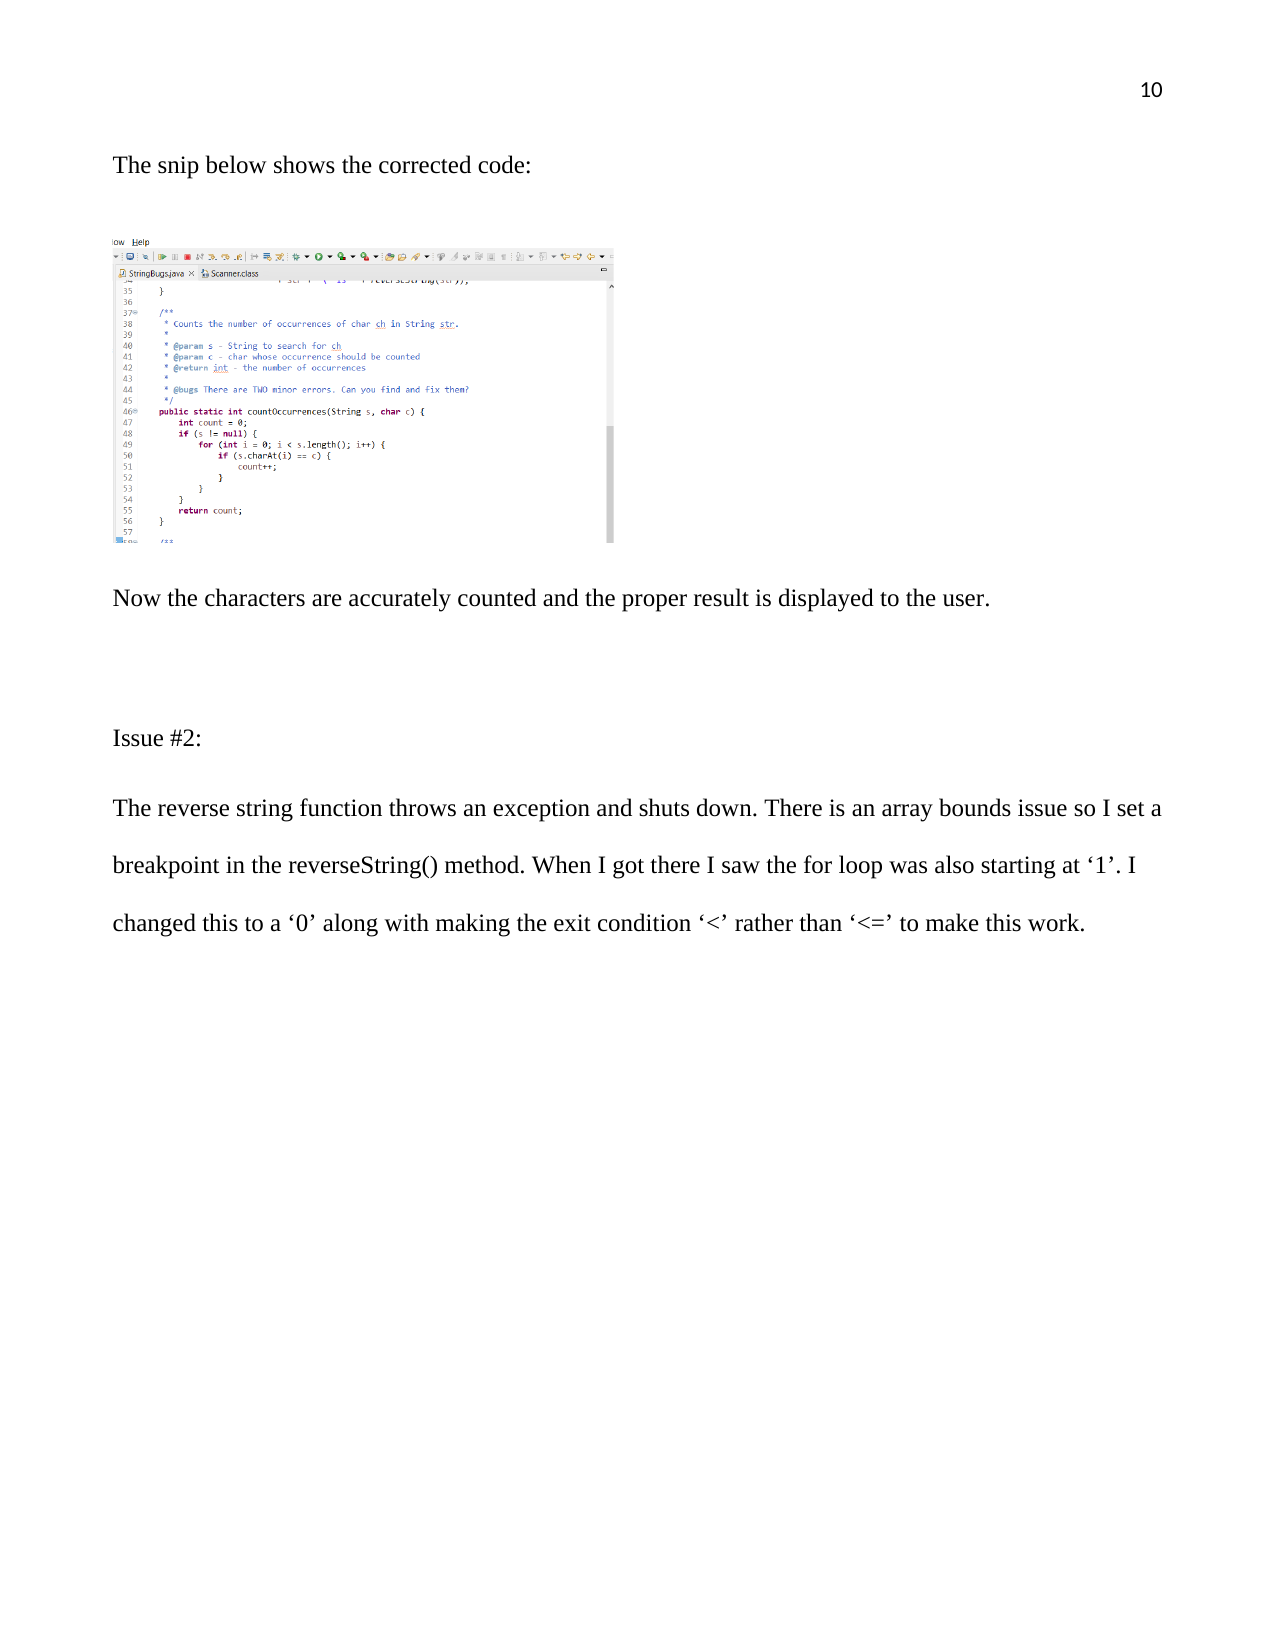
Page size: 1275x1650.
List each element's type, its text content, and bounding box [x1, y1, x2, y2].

text Now the characters are accurately counted and the proper result is displayed to the user. [112, 583, 1162, 612]
text Issue #2: [112, 723, 1162, 752]
text The snip below shows the corrected code: [112, 150, 1162, 179]
text The reverse string function throws an exception and shuts down. There is an array bounds issue so I set a breakpoint in the reverseString() method. When I got there I saw the for loop was also starting at ‘1’. I changed this to a ‘0’ along with making the exit condition ‘<’ rather than ‘<=’ to make this work. [112, 793, 1162, 937]
picture [112, 220, 614, 543]
